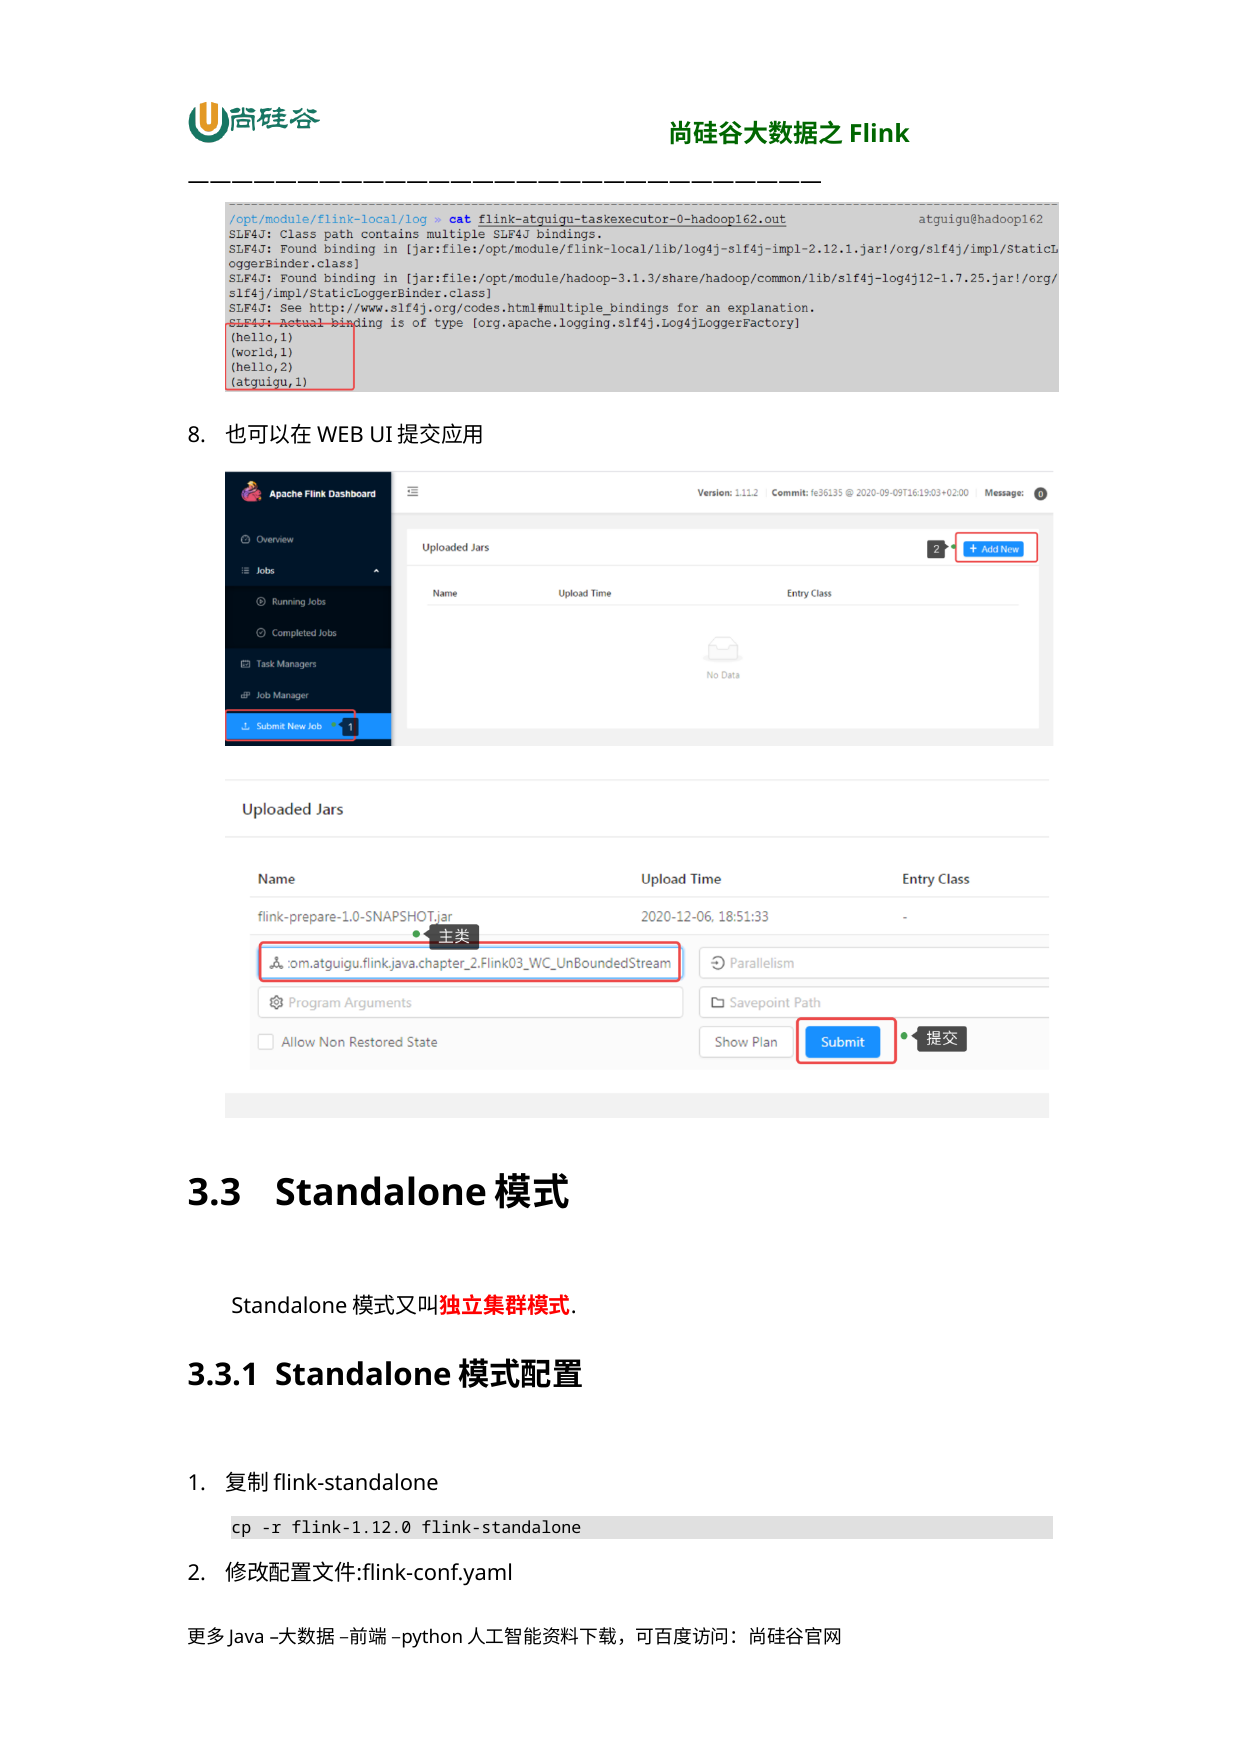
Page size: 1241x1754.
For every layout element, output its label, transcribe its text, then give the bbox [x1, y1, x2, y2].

picture [187, 101, 320, 143]
picture [225, 468, 1054, 746]
text Standalone模式又叫独立集群模式. [187, 1288, 1053, 1320]
subtitle Standalone模式配置 [187, 1339, 1053, 1404]
list 修改配置文件:flink-conf.yaml [187, 1555, 1053, 1588]
text cp -r flink-1.12.0 flink-standalone [231, 1516, 1053, 1539]
picture [225, 202, 1059, 392]
list 也可以在WEB UI提交应用 [187, 416, 1053, 449]
list 复制flink-standalone [187, 1464, 1053, 1497]
subtitle Standalone模式 [187, 1156, 1053, 1221]
picture [225, 779, 1050, 1118]
